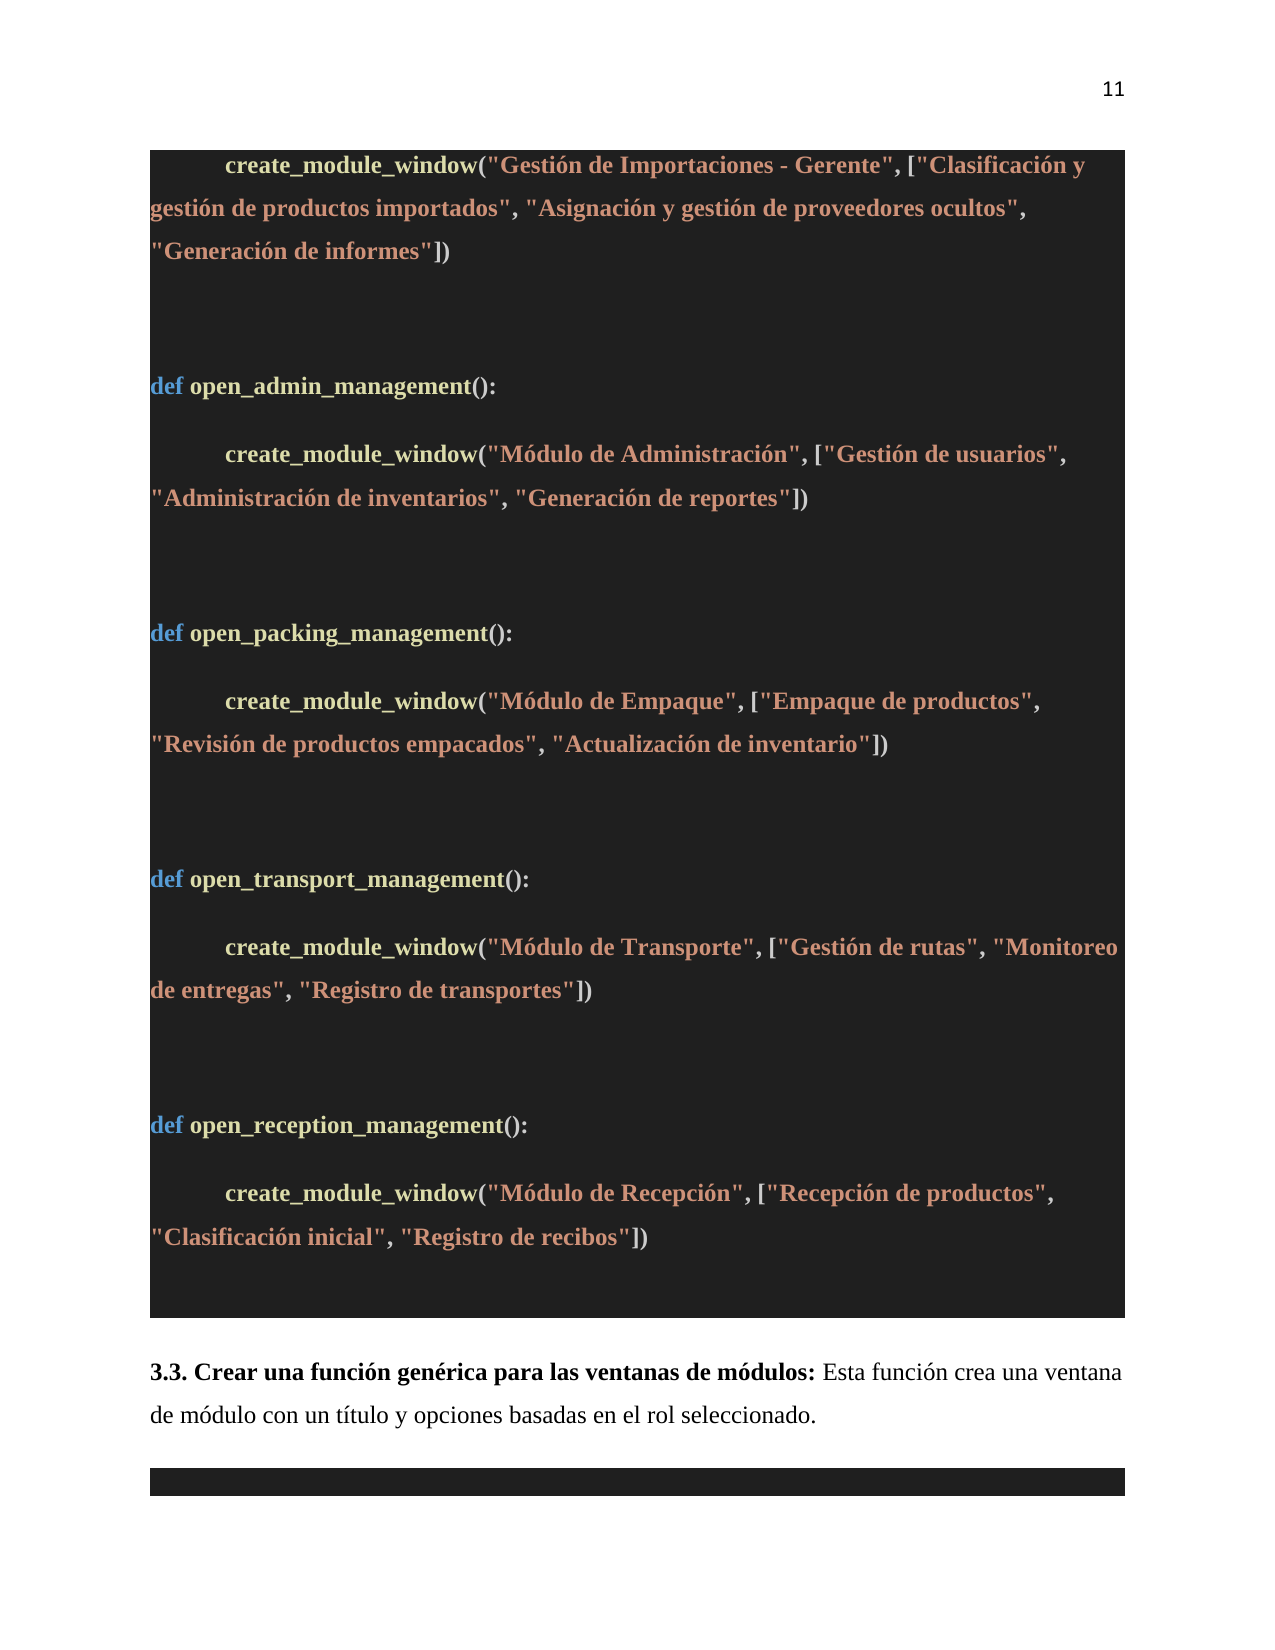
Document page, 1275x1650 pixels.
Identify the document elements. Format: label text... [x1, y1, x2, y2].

text create_module_window("Módulo de Recepción", ["Recepción de productos", "Clasificación inicial", "Registro de recibos"]) [150, 1178, 1125, 1250]
text create_module_window("Módulo de Transporte", ["Gestión de rutas", "Monitoreo de entregas", "Registro de transportes"]) [150, 932, 1125, 1004]
text 3.3. Crear una función genérica para las ventanas de módulos: Esta función crea una ventana de módulo con un título y opciones basadas en el rol seleccionado. [150, 1357, 1125, 1429]
text create_module_window("Módulo de Empaque", ["Empaque de productos", "Revisión de productos empacados", "Actualización de inventario"]) [150, 686, 1125, 758]
text create_module_window("Gestión de Importaciones - Gerente", ["Clasificación y gestión de productos importados", "Asignación y gestión de proveedores ocultos", "Generación de informes"]) [150, 150, 1125, 265]
text def open_reception_management(): [150, 1110, 1125, 1139]
text create_module_window("Módulo de Administración", ["Gestión de usuarios", "Administración de inventarios", "Generación de reportes"]) [150, 439, 1125, 511]
text def open_admin_management(): [150, 371, 1125, 400]
text def open_transport_management(): [150, 864, 1125, 893]
text def open_packing_management(): [150, 618, 1125, 646]
